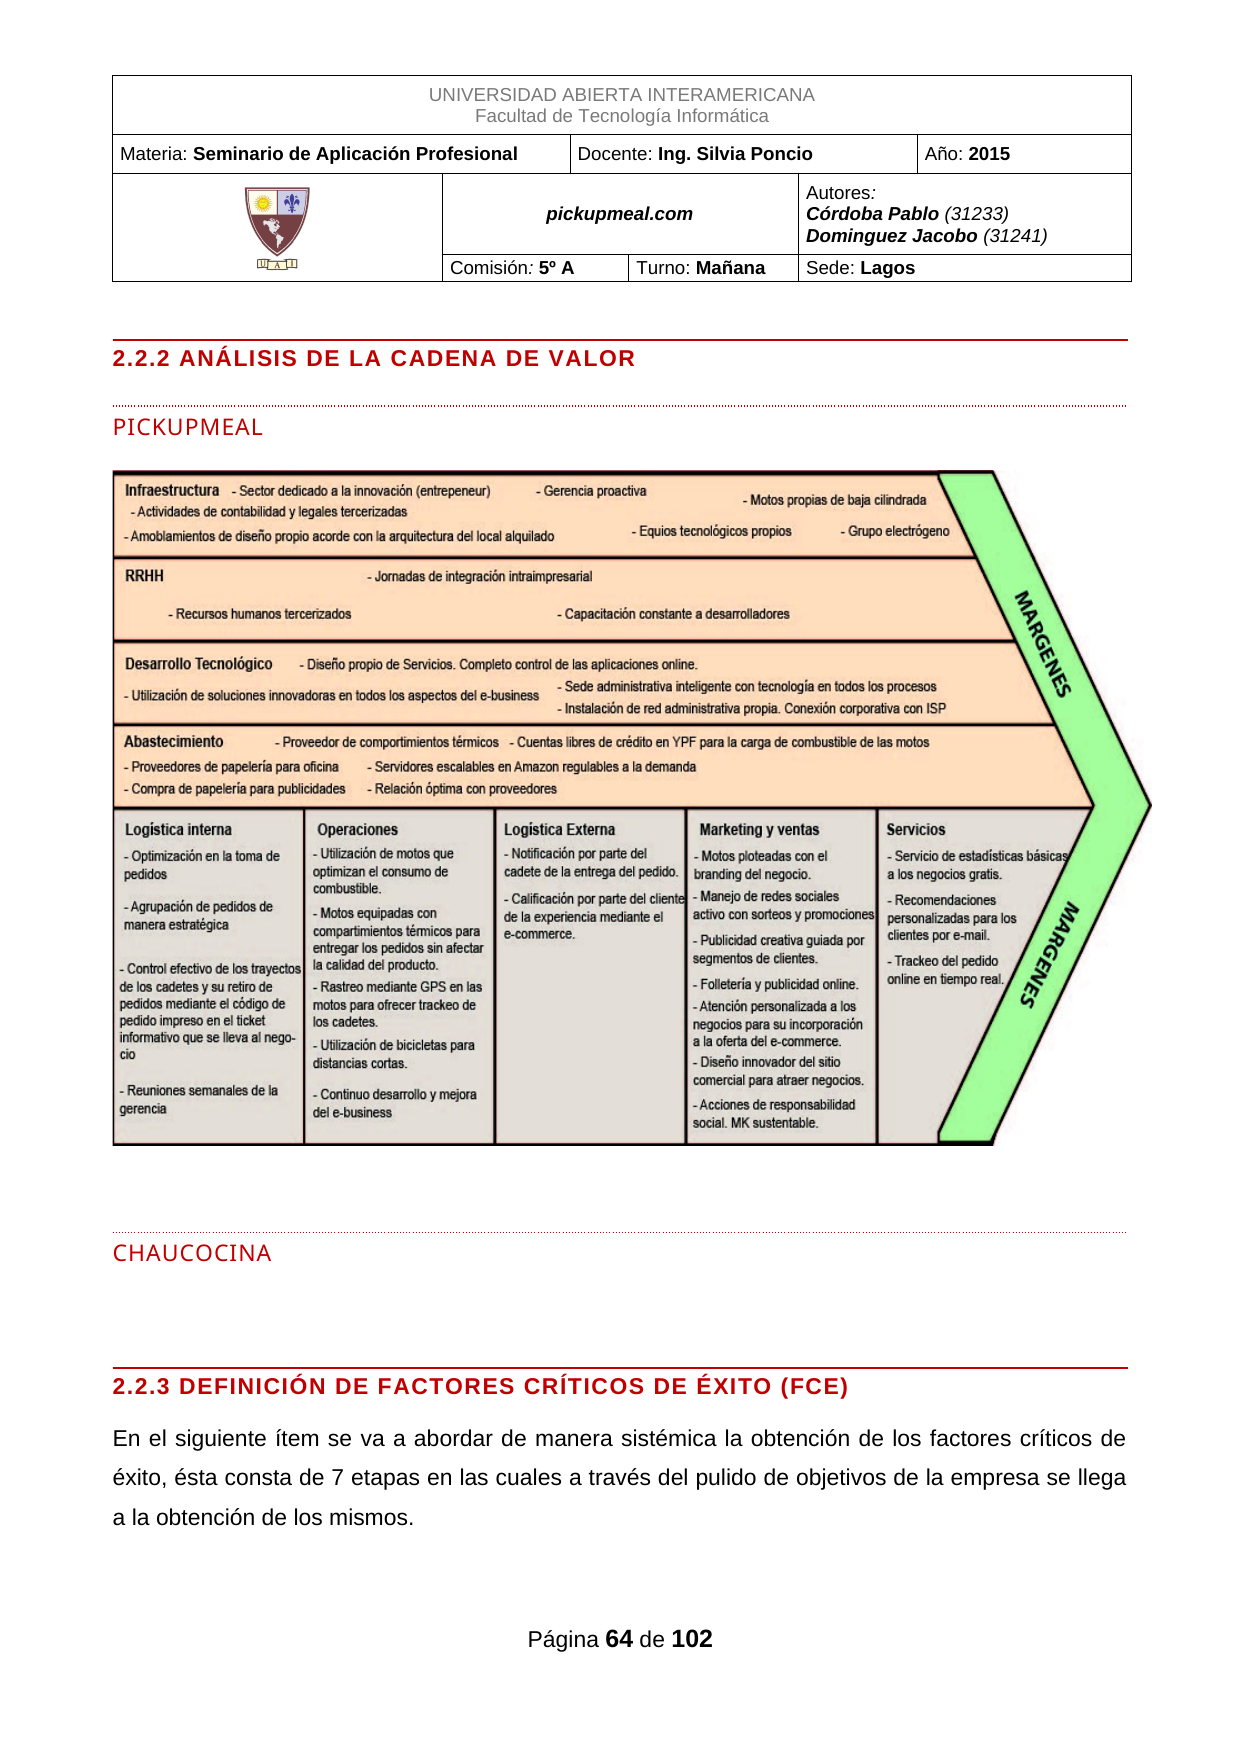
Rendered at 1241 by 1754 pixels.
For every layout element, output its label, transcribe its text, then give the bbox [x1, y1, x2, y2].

text En el siguiente ítem se va a abordar de manera sistémica la obtención de los factores críticos de éxito, ésta consta de 7 etapas en las cuales a través del pulido de objetivos de la empresa se llega a la obtención de los mismos. [112, 1425, 1128, 1530]
subtitle 2.2.2 Análisis de la Cadena de Valor [112, 340, 1128, 371]
subtitle Pickupmeal [112, 405, 1128, 442]
subtitle ChauCocina [112, 1231, 1128, 1268]
subtitle 2.2.3 Definición de Factores Críticos de Éxito (FCE) [112, 1368, 1128, 1399]
picture [112, 470, 1152, 1146]
picture [230, 182, 325, 273]
